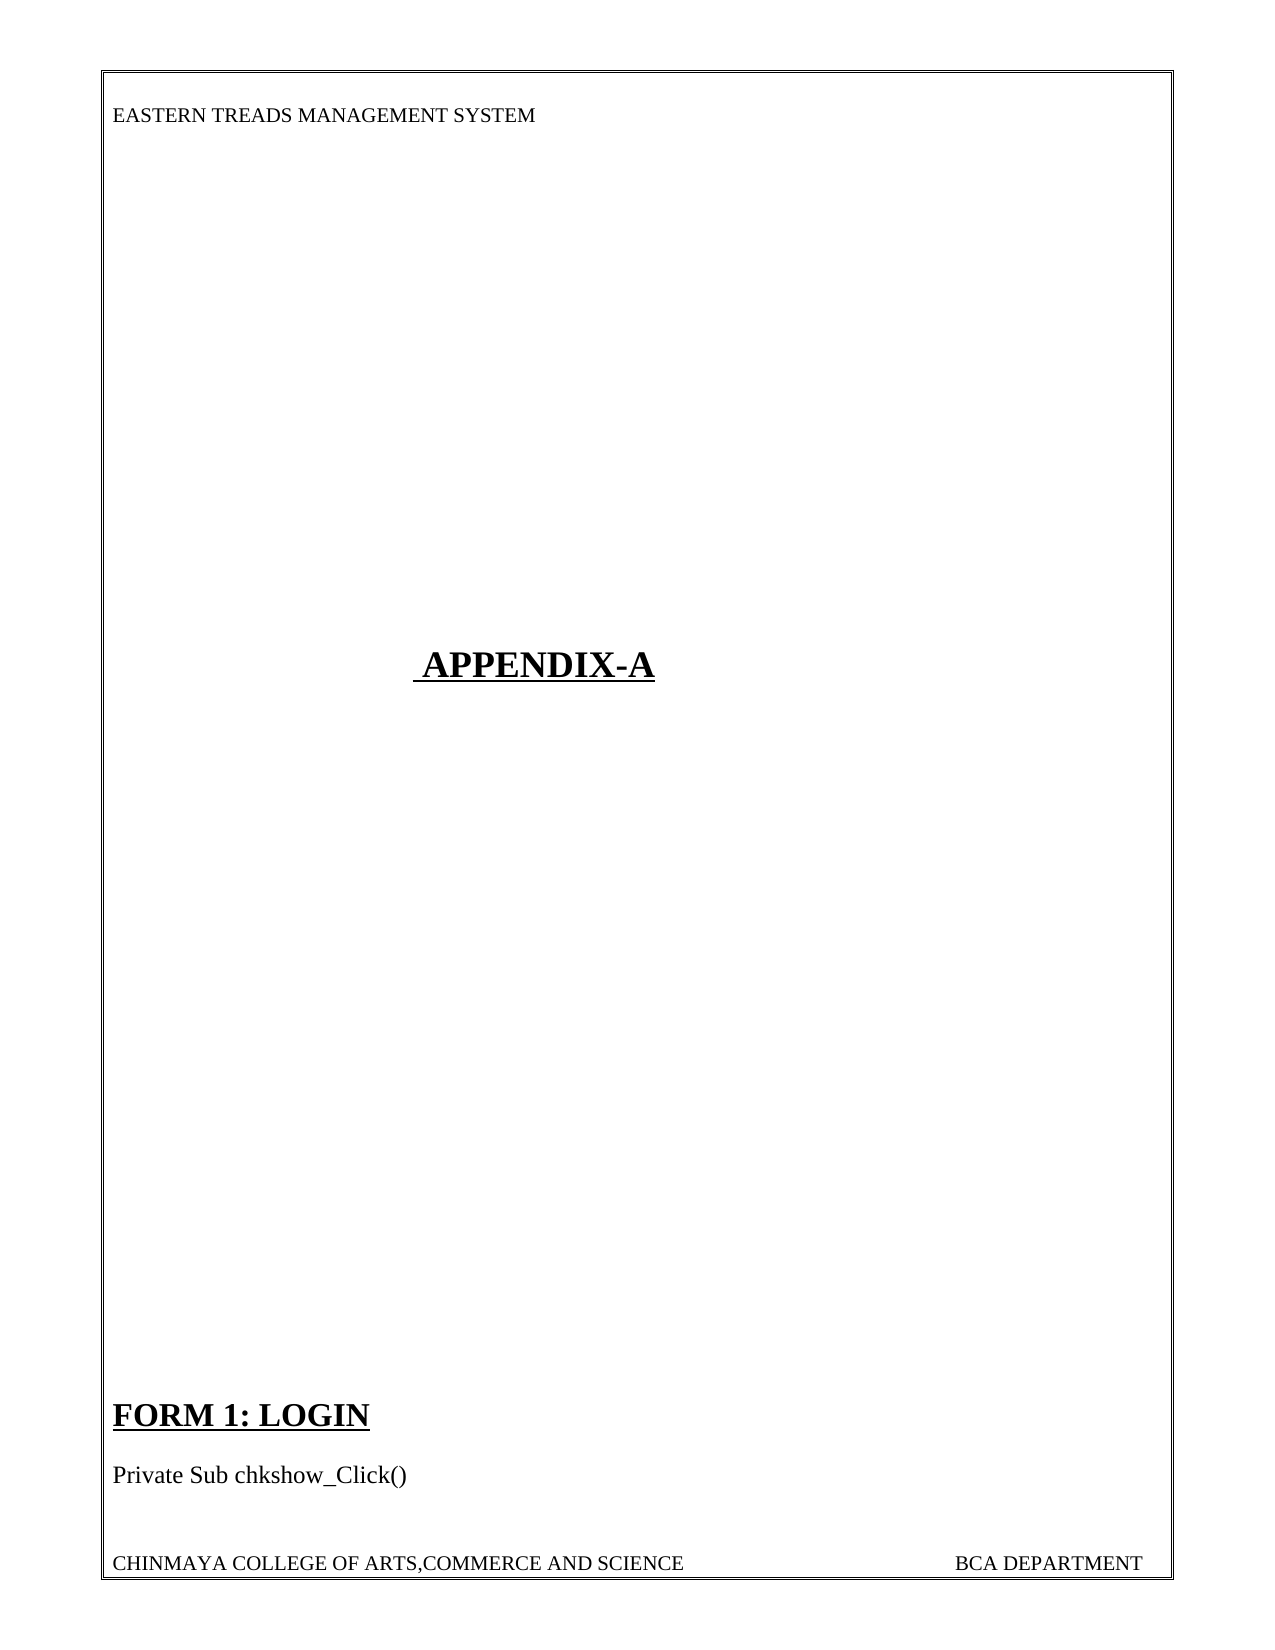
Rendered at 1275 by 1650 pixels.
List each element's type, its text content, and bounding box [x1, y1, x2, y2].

text FORM 1: LOGIN [112, 1395, 1162, 1434]
text APPENDIX-A [412, 643, 1162, 686]
text Private Sub chkshow_Click() [112, 1460, 1162, 1489]
